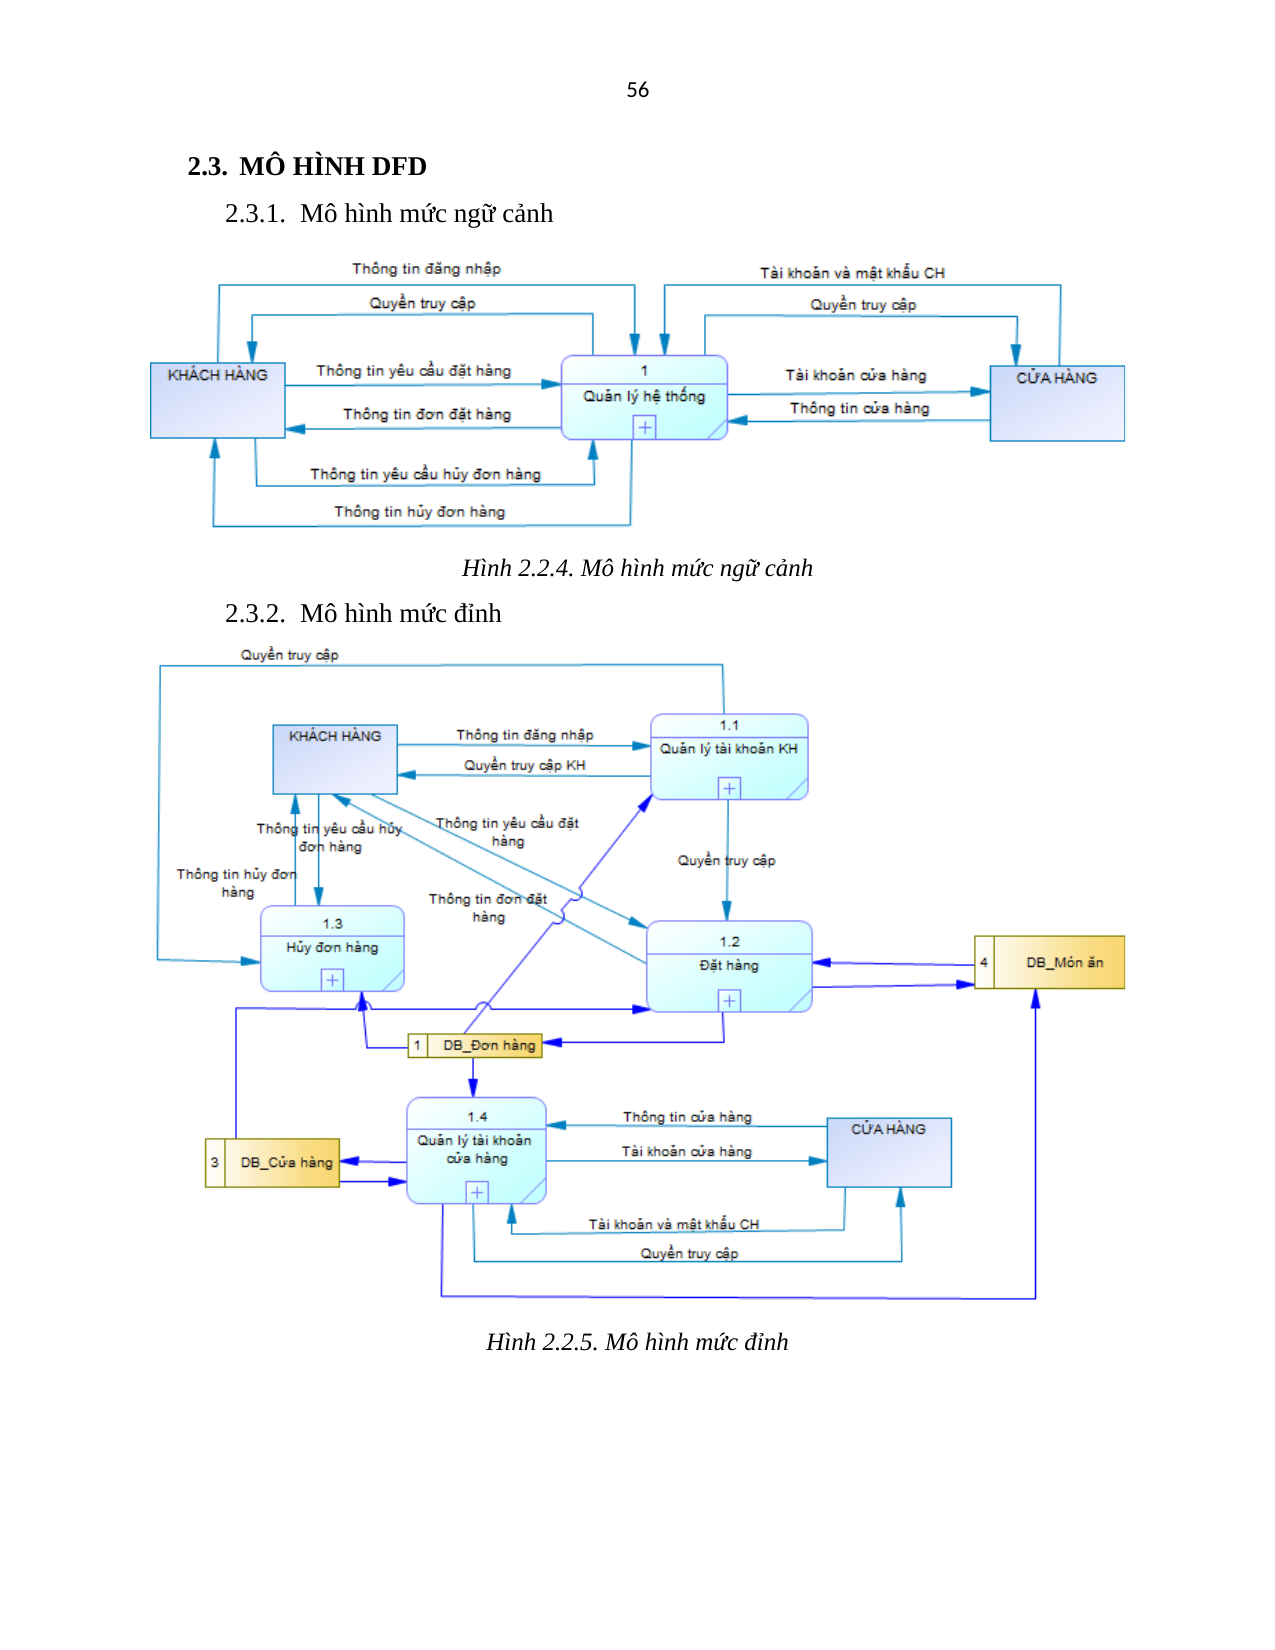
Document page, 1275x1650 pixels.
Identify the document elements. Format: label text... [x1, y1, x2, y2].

picture [150, 646, 1125, 1308]
list MÔ HÌNH DFD [187, 150, 1125, 181]
list Hình 2.2.4. Mô hình mức ngữ cảnh [150, 553, 1125, 582]
list Hình 2.2.5. Mô hình mức đỉnh [150, 1327, 1125, 1356]
picture [150, 260, 1125, 535]
list Mô hình mức ngữ cảnh [225, 197, 1125, 228]
list Mô hình mức đỉnh [225, 597, 1125, 628]
